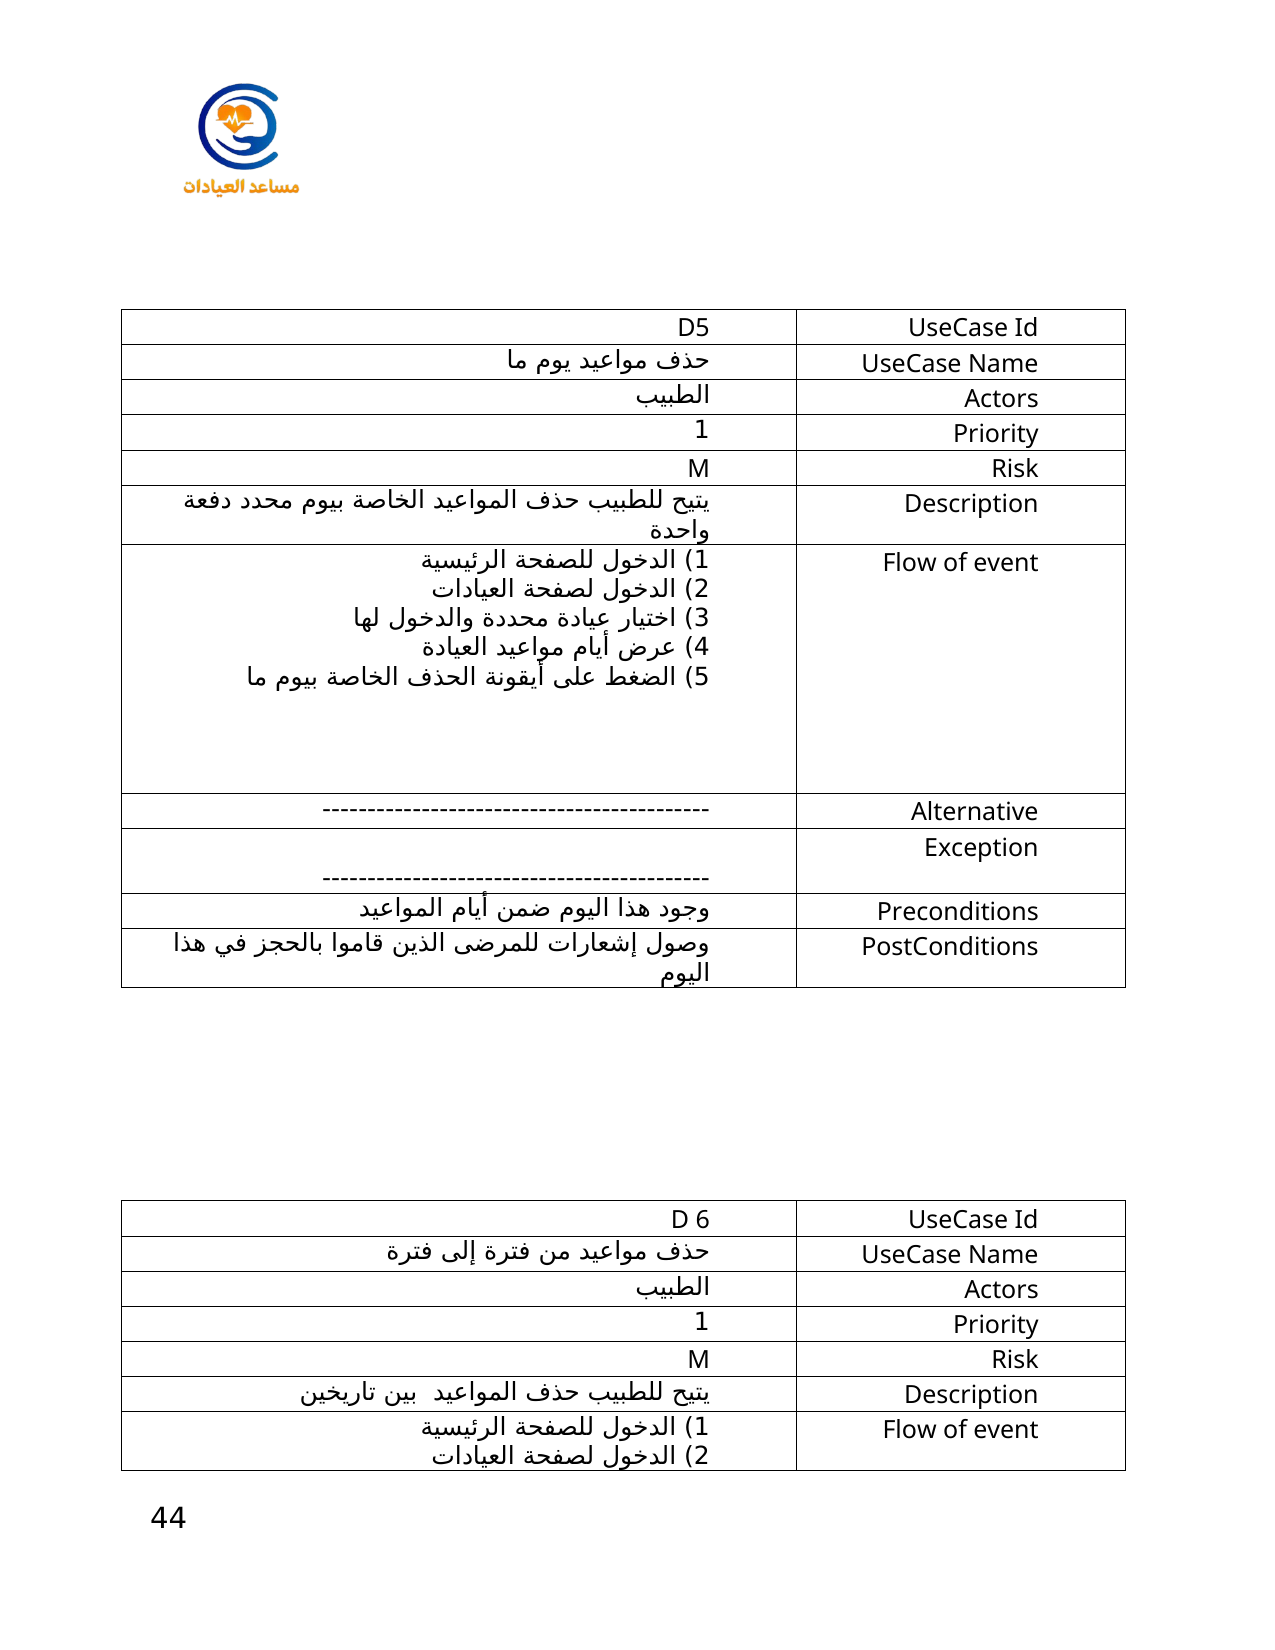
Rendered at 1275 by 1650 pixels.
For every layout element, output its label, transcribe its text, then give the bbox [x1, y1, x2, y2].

table_cell Actors [797, 380, 1125, 414]
table_cell Flow of event [797, 1412, 1125, 1470]
table_cell الطبيب [122, 380, 796, 414]
table_cell Risk [797, 451, 1125, 484]
table_cell 1) الدخول للصفحة الرئيسية 2) الدخول لصفحة العيادات 3) اختيار عيادة محددة والدخول لها 4) عرض أيام مواعيد العيادة 5) الضغط على أيقونة الحذف الخاصة بيوم ما [122, 545, 796, 793]
table_cell Priority [797, 1307, 1125, 1341]
table_cell M [122, 1342, 796, 1376]
table_cell Description [797, 486, 1125, 544]
table_cell PostConditions [797, 929, 1125, 987]
table_cell Actors [797, 1272, 1125, 1306]
table_cell حذف مواعيد من فترة إلى فترة [122, 1237, 796, 1271]
table_header D5 [122, 310, 796, 344]
table_cell Priority [797, 415, 1125, 449]
table_cell وجود هذا اليوم ضمن أيام المواعيد [122, 894, 796, 927]
table_header UseCase Id [797, 310, 1125, 344]
table_cell Description [797, 1377, 1125, 1411]
table_cell الطبيب [122, 1272, 796, 1306]
table_cell Alternative [797, 794, 1125, 828]
table_header UseCase Id [797, 1201, 1125, 1236]
table_cell ------------------------------------------- [122, 794, 796, 828]
table_cell حذف مواعيد يوم ما [122, 345, 796, 379]
picture [149, 75, 345, 216]
table_header D 6 [122, 1201, 796, 1236]
table_cell 1 [122, 1307, 796, 1341]
table_cell يتيح للطبيب حذف المواعيد بين تاريخين [122, 1377, 796, 1411]
table_cell وصول إشعارات للمرضى الذين قاموا بالحجز في هذا اليوم [122, 929, 796, 987]
table_cell UseCase Name [797, 1237, 1125, 1271]
table_cell M [122, 451, 796, 484]
table_cell Exception [797, 829, 1125, 892]
table_cell UseCase Name [797, 345, 1125, 379]
table_cell يتيح للطبيب حذف المواعيد الخاصة بيوم محدد دفعة واحدة [122, 486, 796, 544]
table_cell Flow of event [797, 545, 1125, 793]
table_cell Risk [797, 1342, 1125, 1376]
table_cell Preconditions [797, 894, 1125, 927]
table_cell ------------------------------------------- [122, 829, 796, 892]
table_cell 1 [122, 415, 796, 449]
